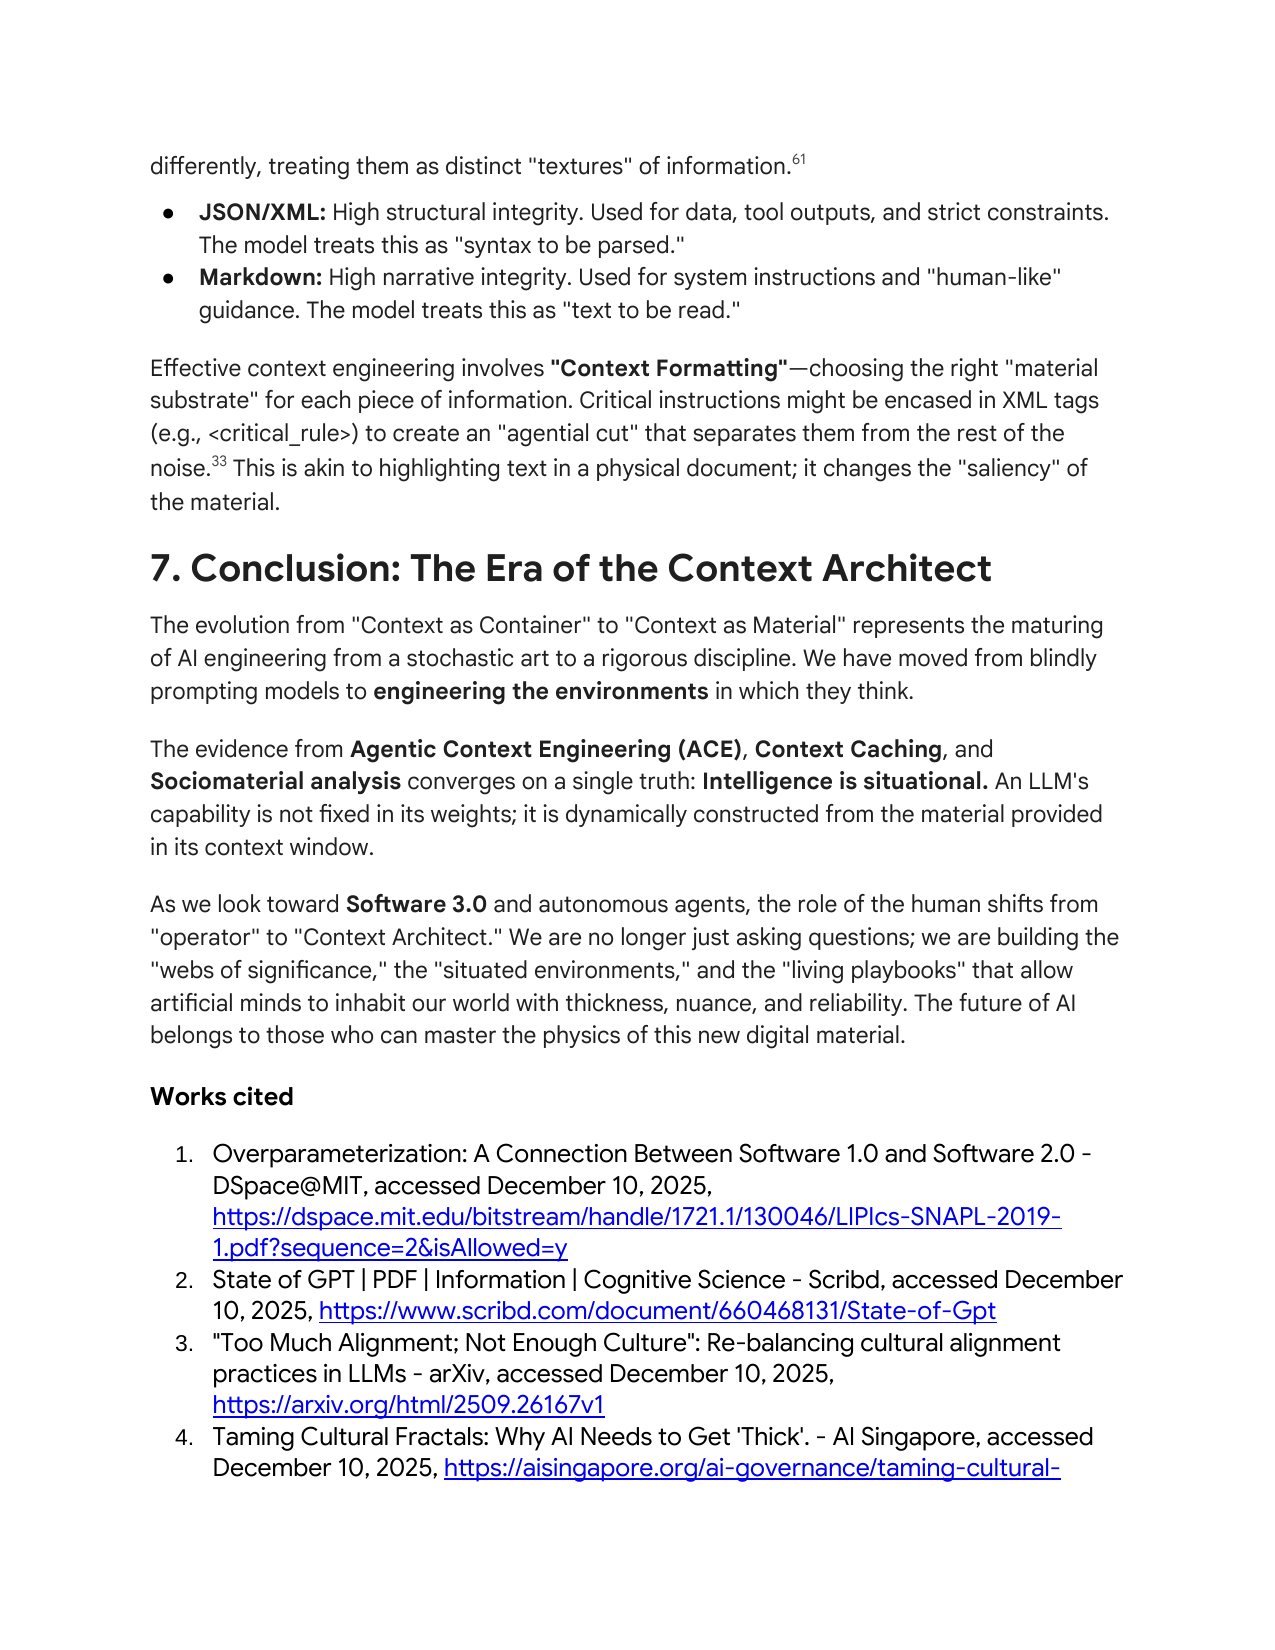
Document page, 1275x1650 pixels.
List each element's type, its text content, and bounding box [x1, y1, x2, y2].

subtitle 7. Conclusion: The Era of the Context Architect [150, 546, 1125, 593]
list State of GPT | PDF | Information | Cognitive Science - Scribd, accessed December 10, 2025, https://www.scribd.com/document/660468131/State-of-Gpt [175, 1264, 1125, 1327]
text The evolution from "Context as Container" to "Context as Material" represents the maturing of AI engineering from a stochastic art to a rigorous discipline. We have moved from blindly prompting models to engineering the environments in which they think. [150, 612, 1125, 706]
list Markdown: High narrative integrity. Used for system instructions and "human-like" guidance. The model treats this as "text to be read." [161, 264, 1125, 325]
list "Too Much Alignment; Not Enough Culture": Re-balancing cultural alignment practices in LLMs - arXiv, accessed December 10, 2025, https://arxiv.org/html/2509.26167v1 [175, 1327, 1125, 1421]
list Overparameterization: A Connection Between Software 1.0 and Software 2.0 - DSpace@MIT, accessed December 10, 2025, https://dspace.mit.edu/bitstream/handle/1721.1/130046/LIPIcs-SNAPL-2019-1.pdf?sequence=2&isAllowed=y [175, 1139, 1125, 1264]
subtitle Works cited [150, 1081, 1125, 1112]
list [175, 1421, 1125, 1483]
text Effective context engineering involves "Context Formatting"—choosing the right "material substrate" for each piece of information. Critical instructions might be encased in XML tags (e.g., <critical_rule>) to create an "agential cut" that separates them from the rest of the noise.33 This is akin to highlighting text in a physical document; it changes the "saliency" of the material. [150, 354, 1125, 517]
text The evidence from Agentic Context Engineering (ACE), Context Caching, and Sociomaterial analysis converges on a single truth: Intelligence is situational. An LLM's capability is not fixed in its weights; it is dynamically constructed from the material provided in its context window. [150, 735, 1125, 862]
list JSON/XML: High structural integrity. Used for data, tool outputs, and strict constraints. The model treats this as "syntax to be parsed." [161, 198, 1125, 260]
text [150, 150, 1125, 181]
text As we look toward Software 3.0 and autonomous agents, the role of the human shifts from "operator" to "Context Architect." We are no longer just asking questions; we are building the "webs of significance," the "situated environments," and the "living playbooks" that allow artificial minds to inhabit our world with thickness, nuance, and reliability. The future of AI belongs to those who can master the physics of this new digital material. [150, 891, 1125, 1050]
